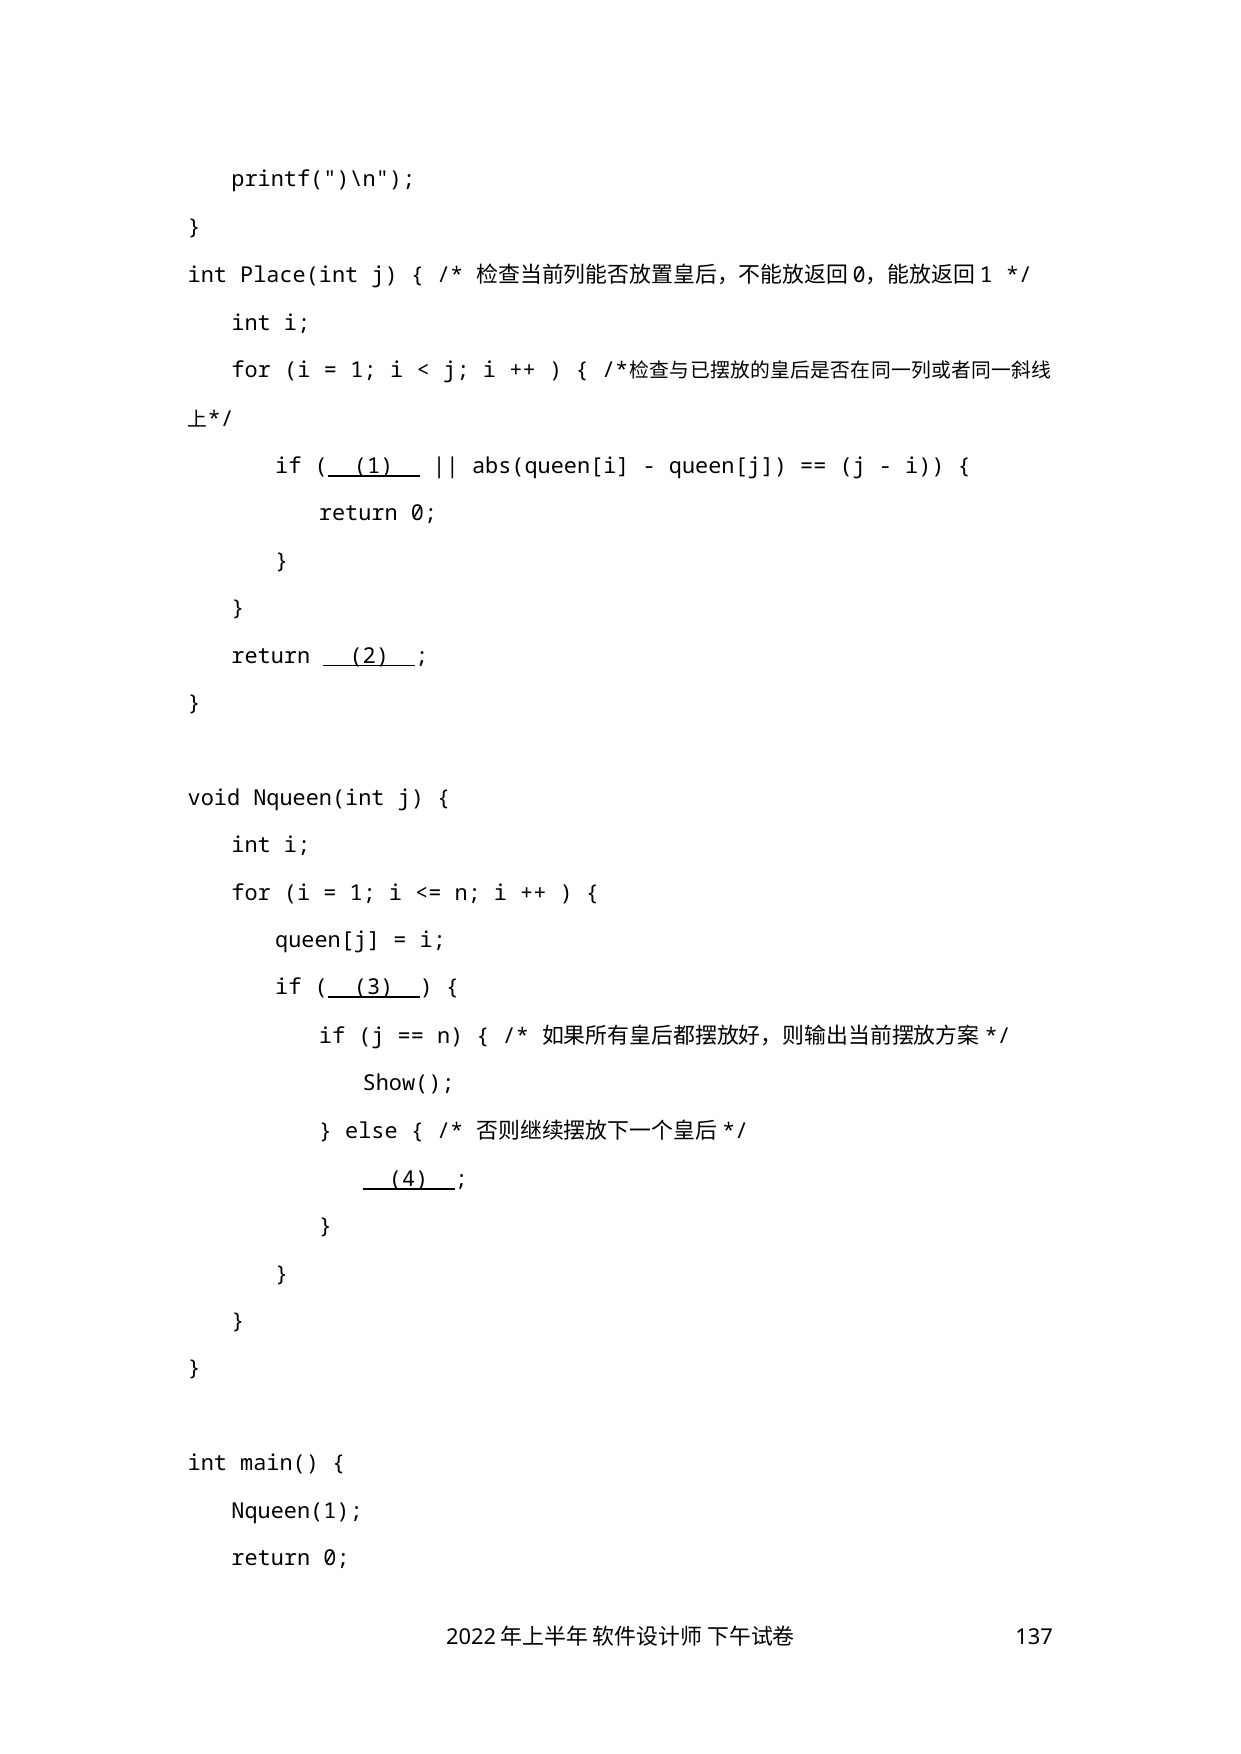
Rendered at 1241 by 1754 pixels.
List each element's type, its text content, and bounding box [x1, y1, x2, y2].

text } [187, 209, 1053, 242]
text return (2) ; [187, 638, 1053, 671]
text } [231, 1256, 1053, 1289]
text return 0; [187, 1541, 1053, 1573]
text } [187, 1351, 1053, 1383]
text queen[j] = i; [231, 923, 1053, 955]
text } [187, 1304, 1053, 1336]
text if (j == n) { /* 如果所有皇后都摆放好，则输出当前摆放方案 */ [275, 1017, 1053, 1050]
text } [275, 1209, 1053, 1241]
text return 0; [275, 496, 1053, 528]
text int i; [187, 828, 1053, 860]
text for (i = 1; i <= n; i ++ ) { [187, 875, 1053, 908]
text Nqueen(1); [187, 1493, 1053, 1526]
text if ( (3) ) { [231, 970, 1053, 1002]
text int Place(int j) { /* 检查当前列能否放置皇后，不能放返回0，能放返回1 */ [187, 257, 1053, 289]
text int main() { [187, 1446, 1053, 1478]
text (4) ; [319, 1161, 1053, 1194]
text } else { /* 否则继续摆放下一个皇后 */ [275, 1113, 1053, 1146]
text void Nqueen(int j) { [187, 780, 1053, 813]
text printf(")\n"); [187, 162, 1053, 194]
text if ( (1) || abs(queen[i] - queen[j]) == (j - i)) { [231, 449, 1053, 481]
text } [187, 686, 1053, 718]
text int i; [187, 305, 1053, 338]
text } [187, 591, 1053, 623]
text } [231, 543, 1053, 576]
text Show(); [319, 1066, 1053, 1098]
text for (i = 1; i < j; i ++ ) { /*检查与已摆放的皇后是否在同一列或者同一斜线上*/ [187, 352, 1053, 434]
